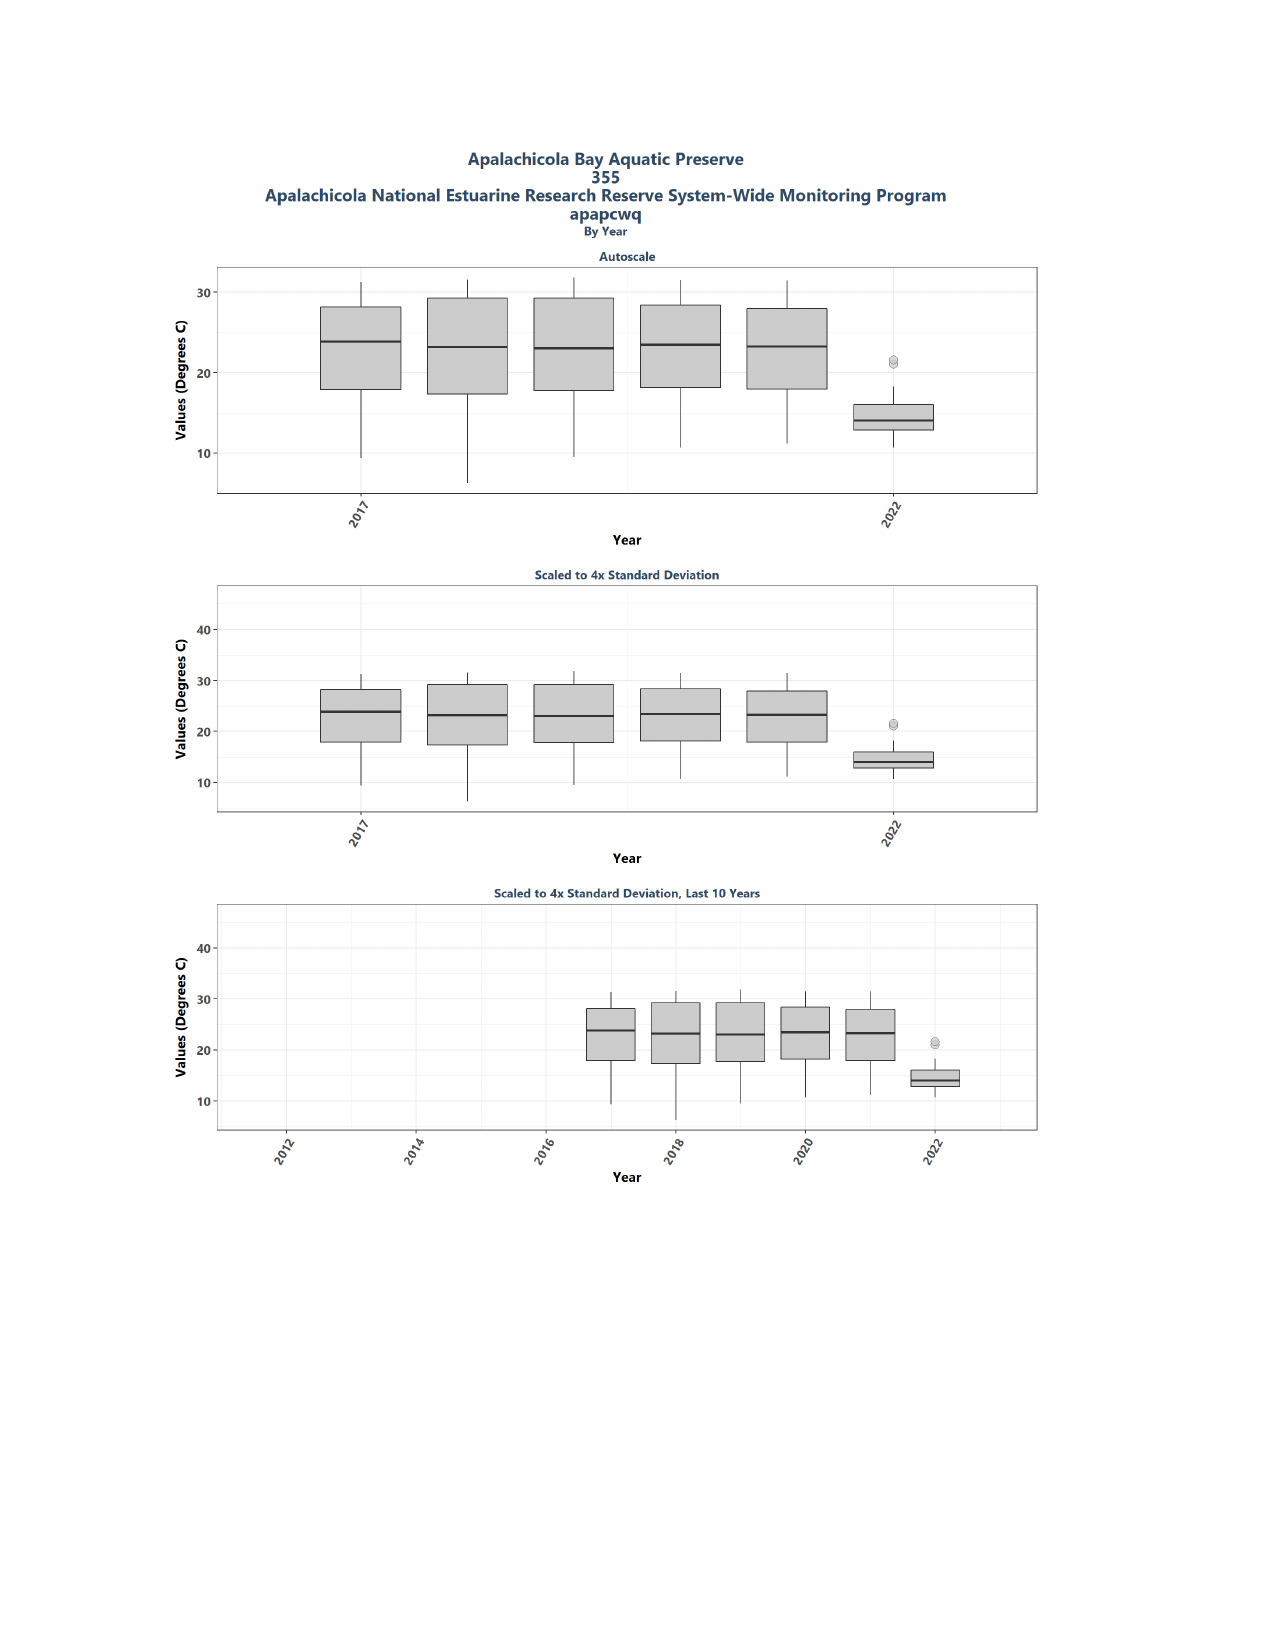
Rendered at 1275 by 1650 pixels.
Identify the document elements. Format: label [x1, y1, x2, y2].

picture [168, 150, 1044, 1200]
